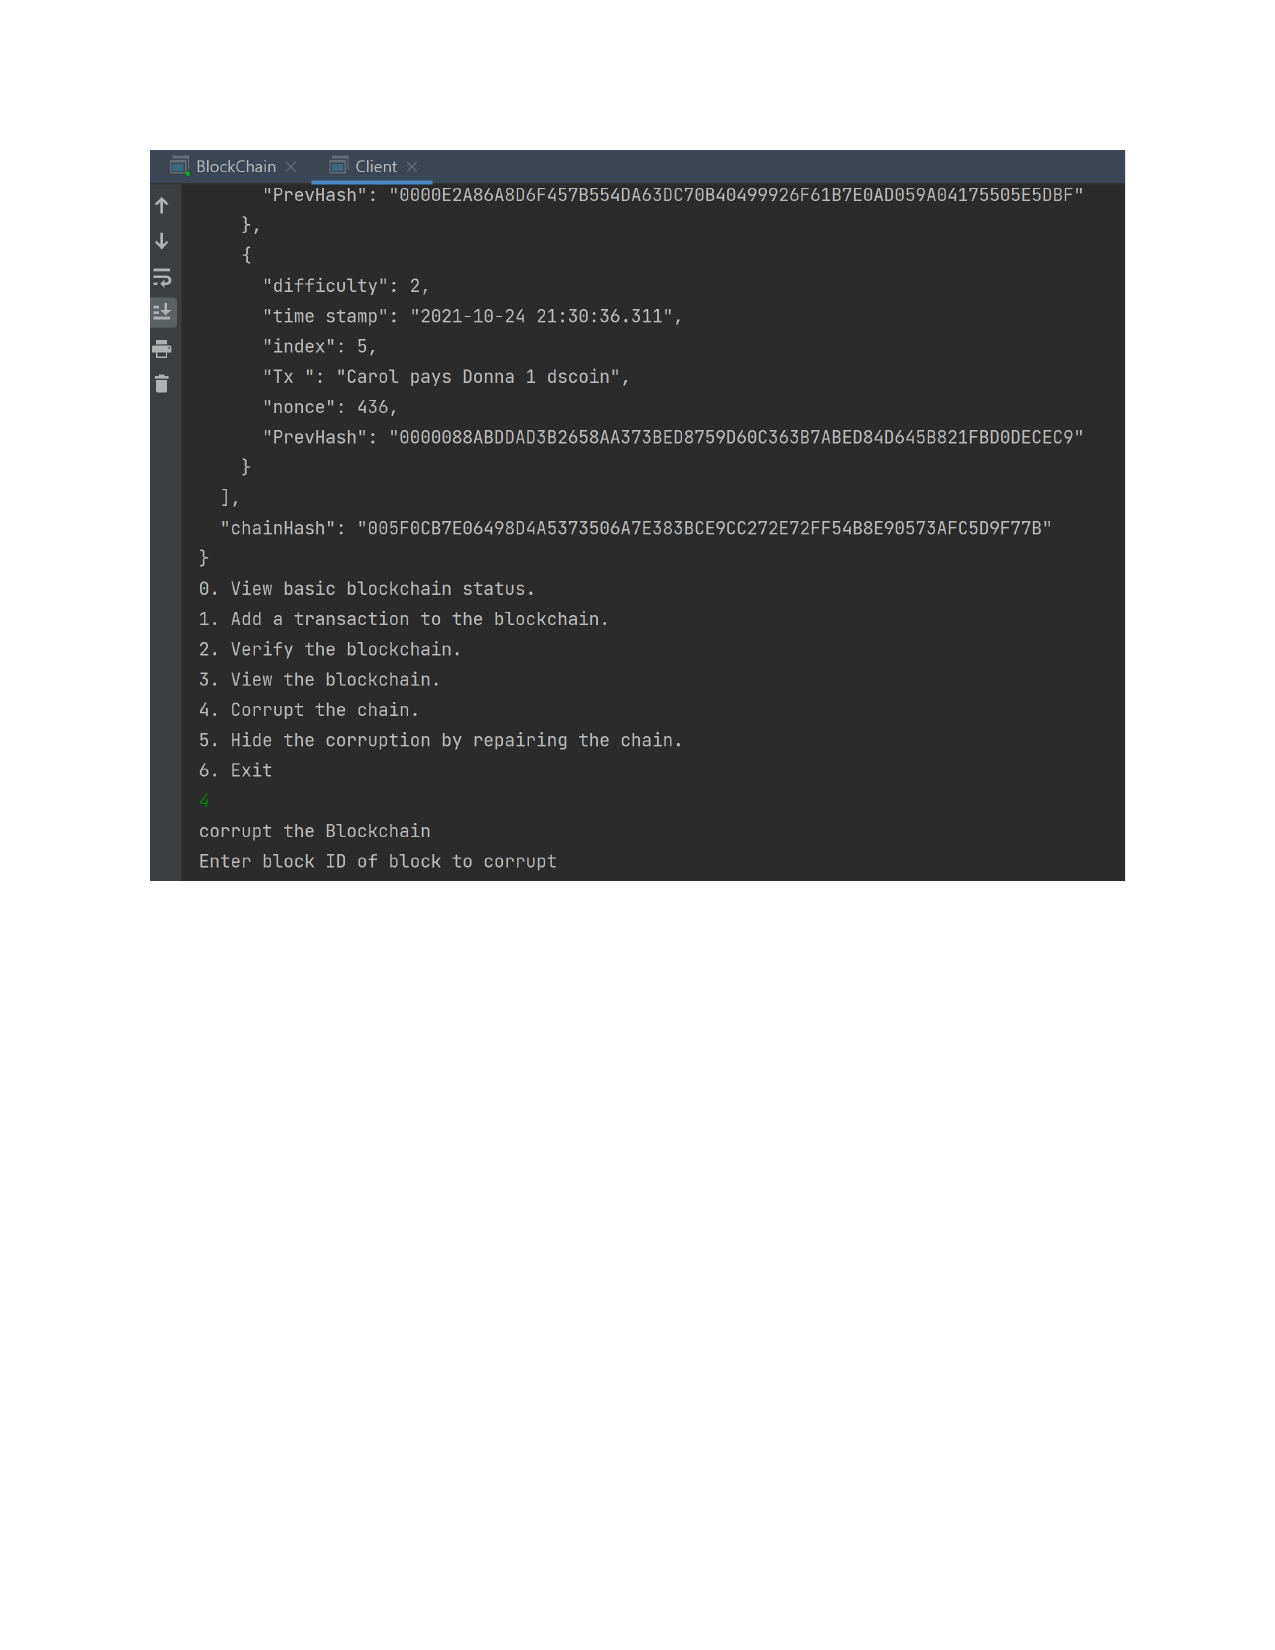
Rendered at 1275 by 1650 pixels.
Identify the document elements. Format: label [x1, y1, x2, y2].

picture [150, 150, 1125, 881]
